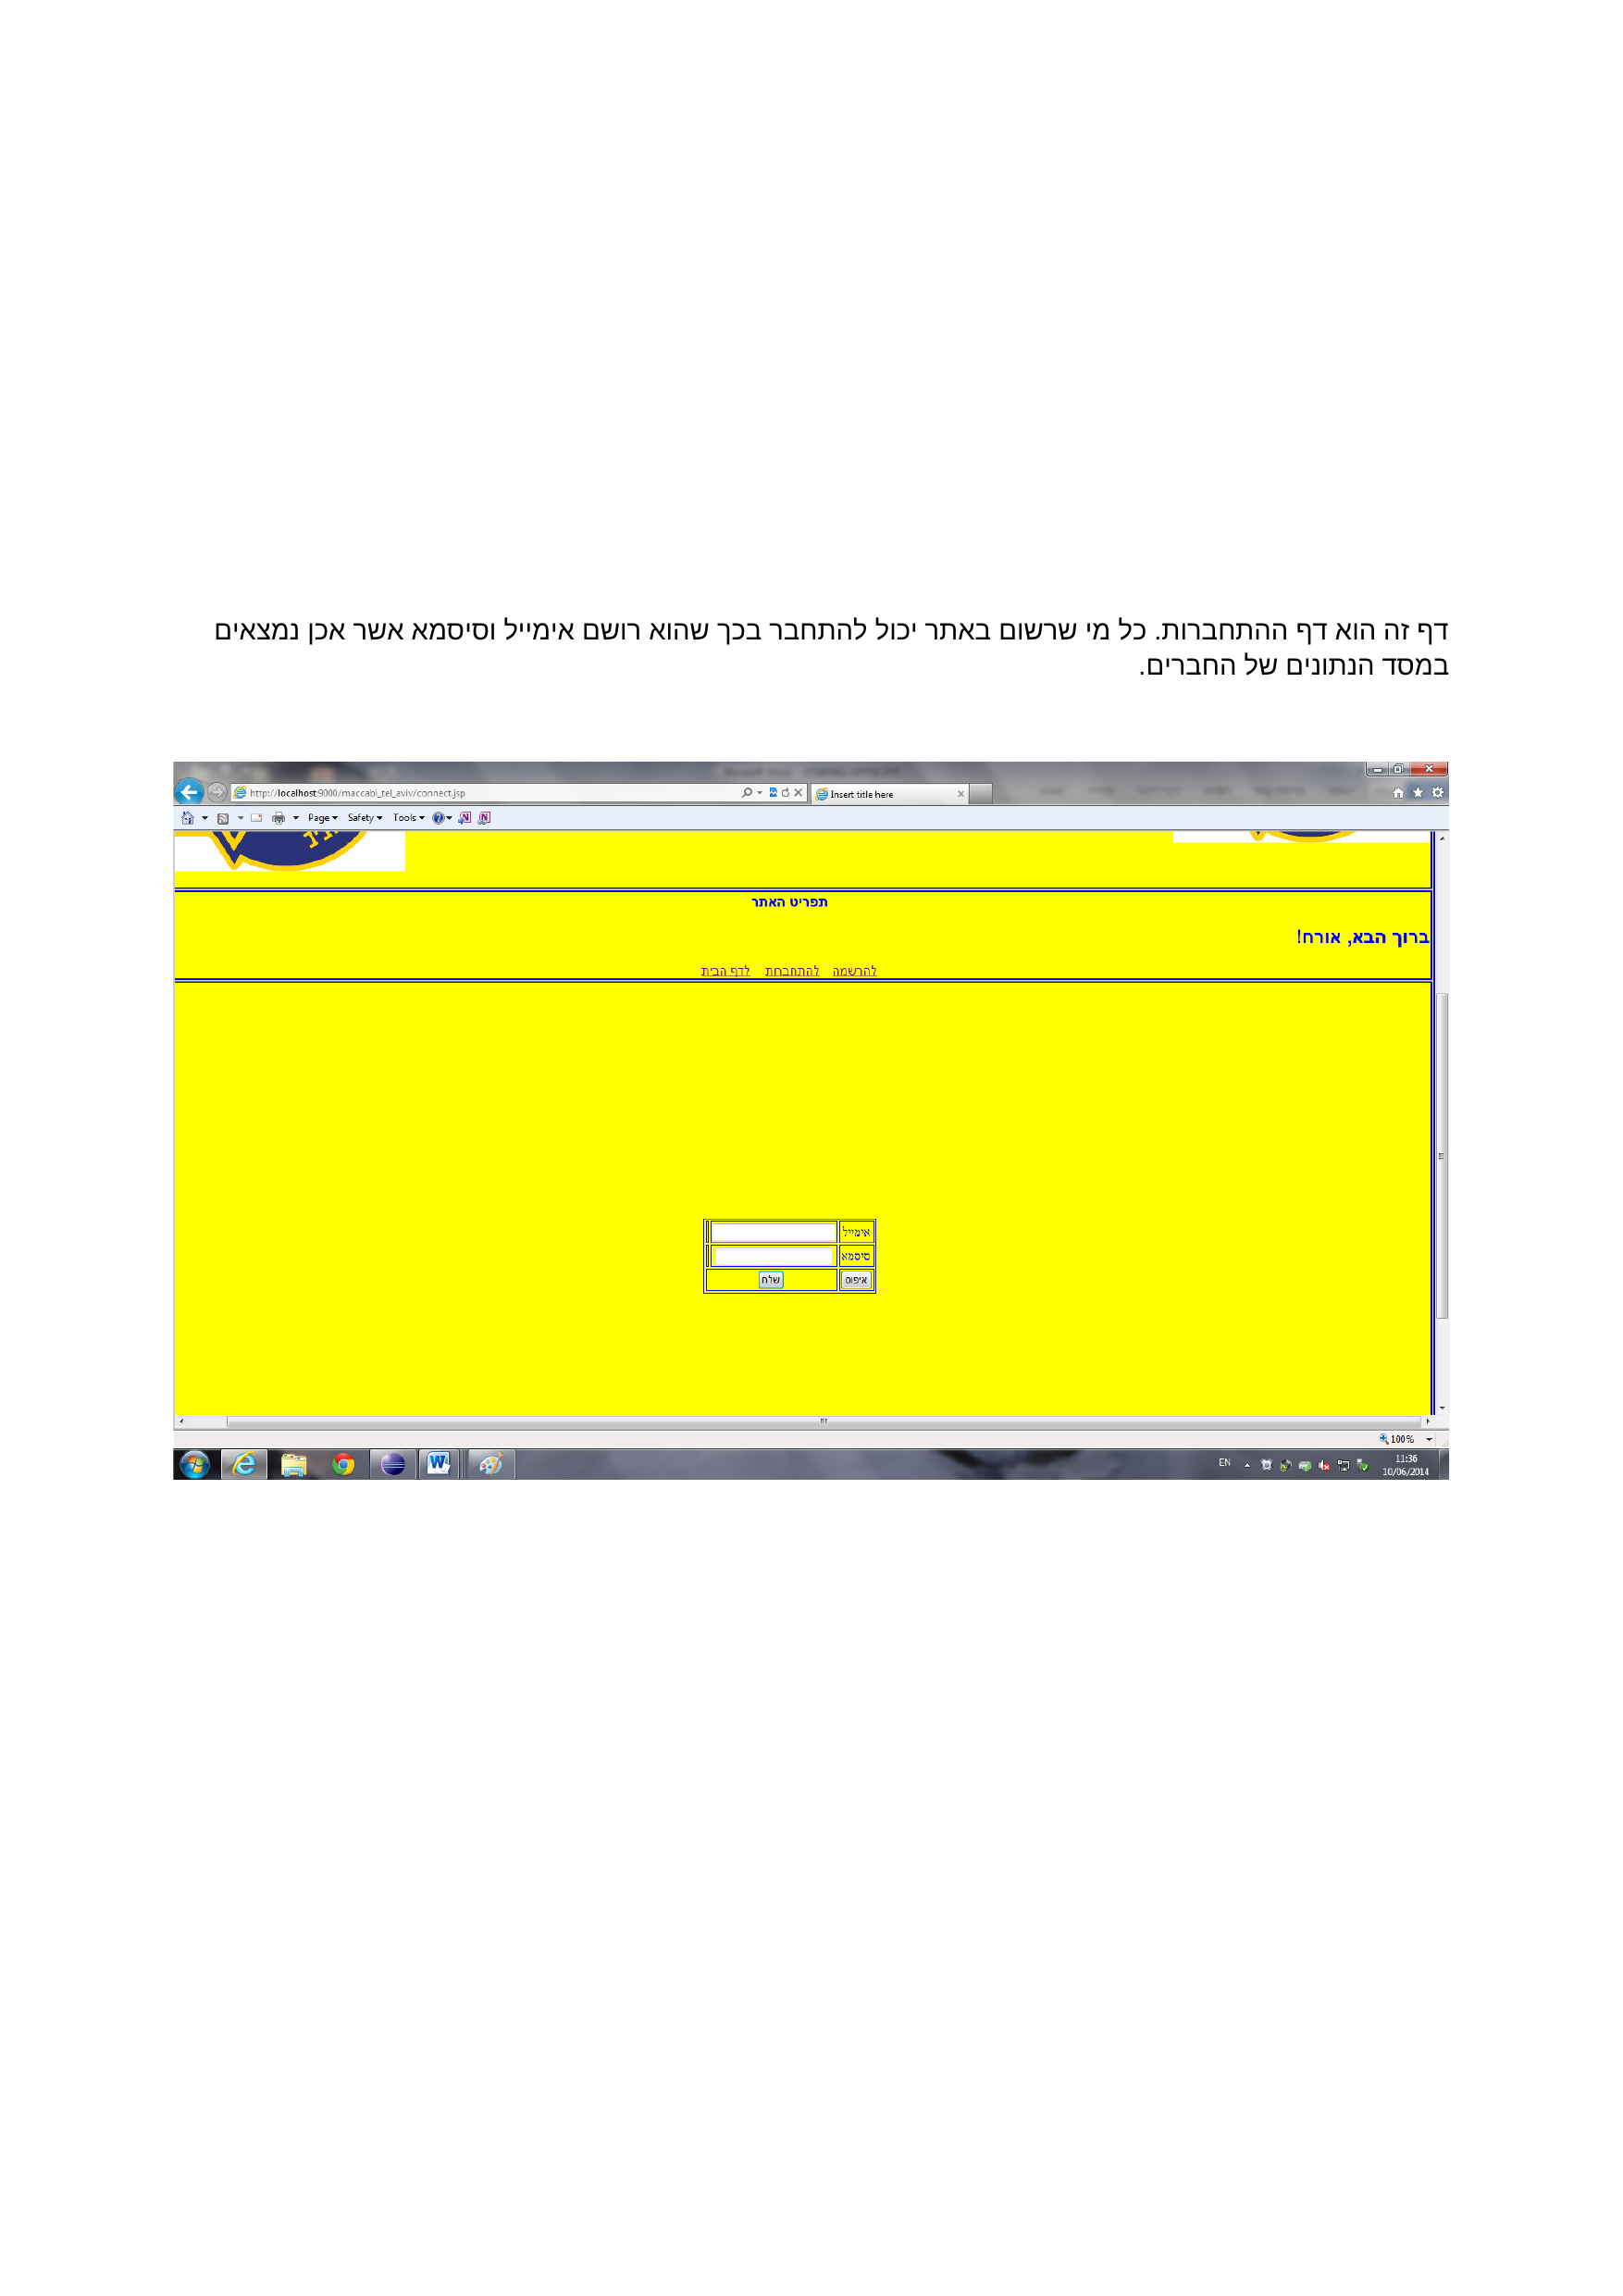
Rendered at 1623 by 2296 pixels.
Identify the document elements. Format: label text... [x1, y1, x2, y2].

text דף זה הוא דף ההתחברות. כל מי שרשום באתר יכול להתחבר בכך שהוא רושם אימייל וסיסמא אשר אכן נמצאים במסד הנתונים של החברים. [173, 614, 1449, 681]
picture [173, 762, 1450, 1480]
